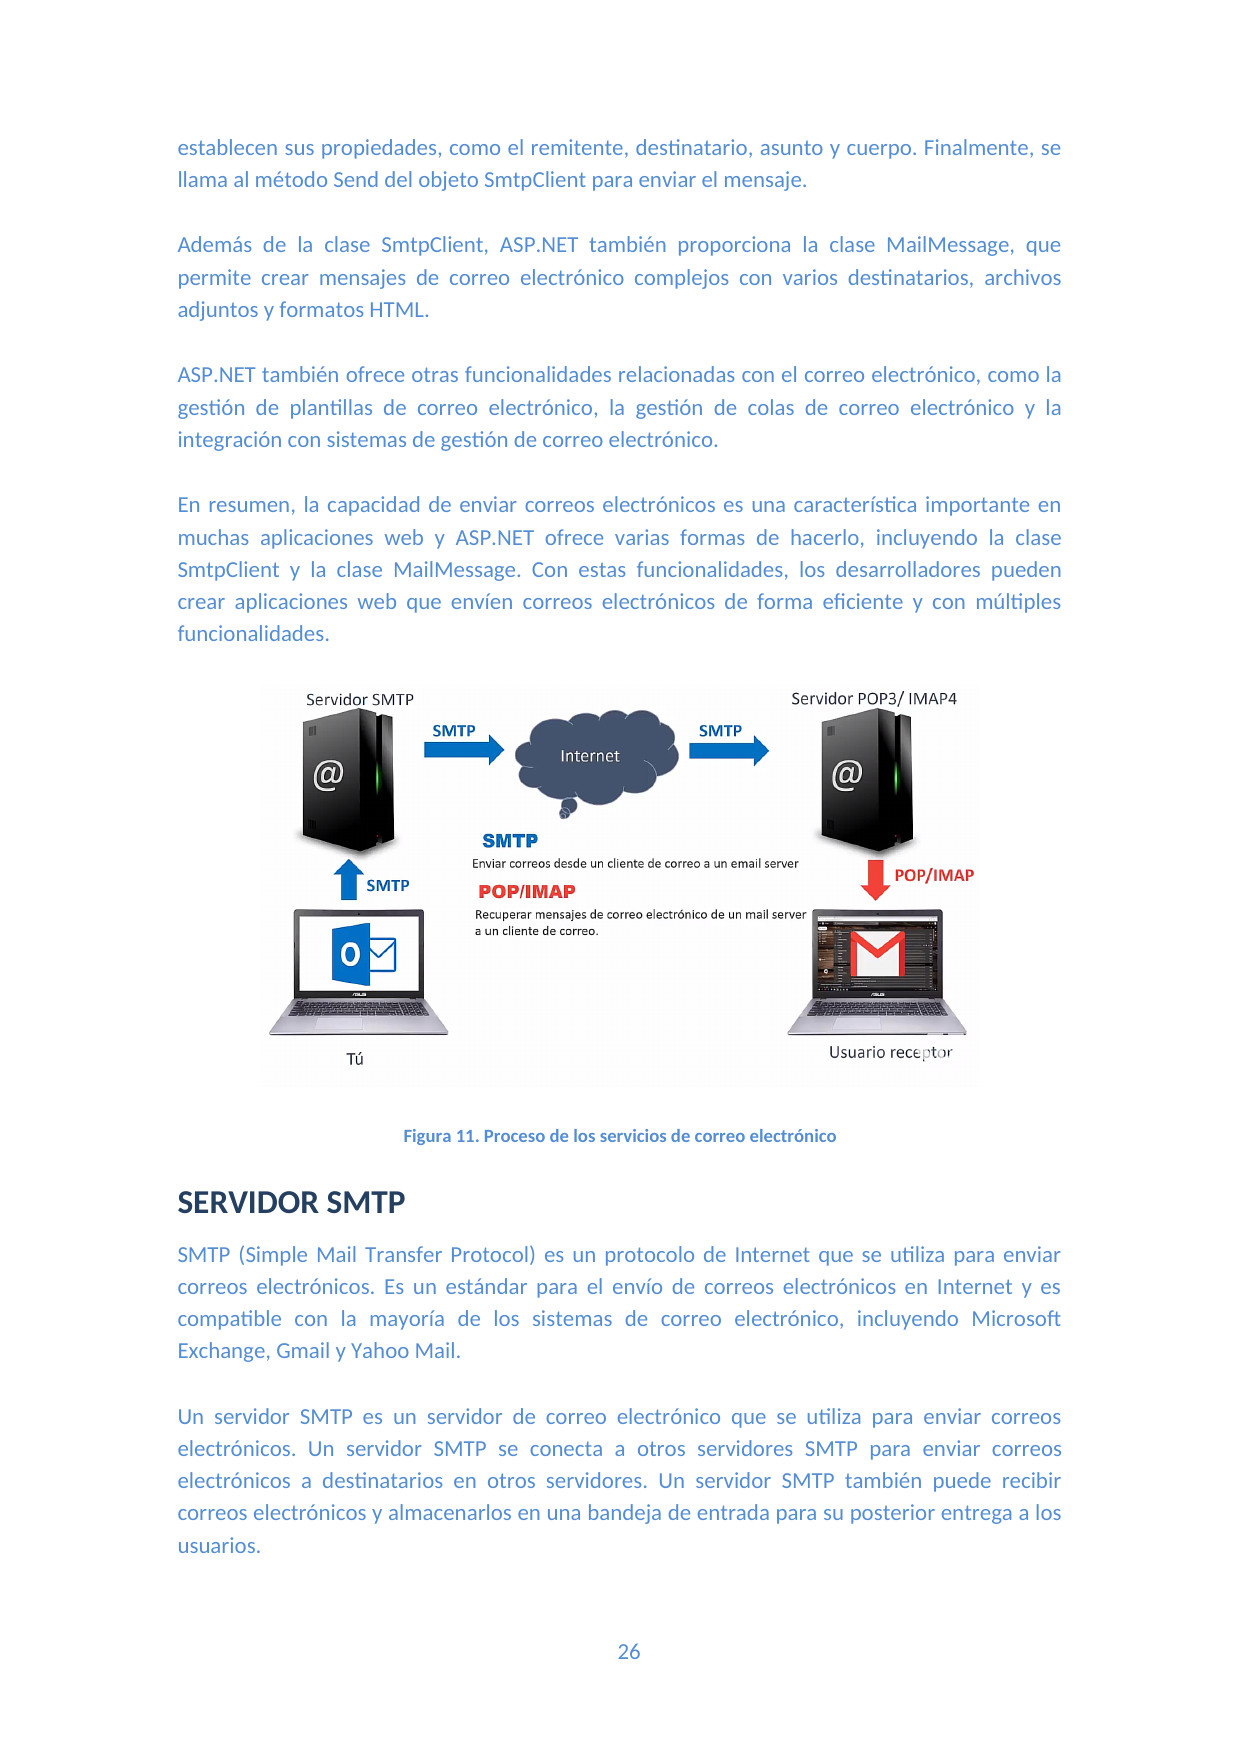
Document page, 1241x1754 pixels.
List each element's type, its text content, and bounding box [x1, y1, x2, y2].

text ASP.NET también ofrece otras funcionalidades relacionadas con el correo electrónico, como la gestión de plantillas de correo electrónico, la gestión de colas de correo electrónico y la integración con sistemas de gestión de correo electrónico. [177, 361, 1063, 453]
text Un servidor SMTP es un servidor de correo electrónico que se utiliza para enviar correos electrónicos. Un servidor SMTP se conecta a otros servidores SMTP para enviar correos electrónicos a destinatarios en otros servidores. Un servidor SMTP también puede recibir correos electrónicos y almacenarlos en una bandeja de entrada para su posterior entrega a los usuarios. [177, 1402, 1063, 1559]
subtitle SERVIDOR SMTP [177, 1181, 1063, 1221]
picture [260, 684, 981, 1087]
text Además de la clase SmtpClient, ASP.NET también proporciona la clase MailMessage, que permite crear mensajes de correo electrónico complejos con varios destinatarios, archivos adjuntos y formatos HTML. [177, 231, 1063, 323]
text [177, 133, 1063, 193]
text Figura 11. Proceso de los servicios de correo electrónico [177, 1124, 1063, 1147]
text SMTP (Simple Mail Transfer Protocol) es un protocolo de Internet que se utiliza para enviar correos electrónicos. Es un estándar para el envío de correos electrónicos en Internet y es compatible con la mayoría de los sistemas de correo electrónico, incluyendo Microsoft Exchange, Gmail y Yahoo Mail. [177, 1240, 1063, 1364]
text En resumen, la capacidad de enviar correos electrónicos es una característica importante en muchas aplicaciones web y ASP.NET ofrece varias formas de hacerlo, incluyendo la clase SmtpClient y la clase MailMessage. Con estas funcionalidades, los desarrolladores pueden crear aplicaciones web que envíen correos electrónicos de forma eficiente y con múltiples funcionalidades. [177, 490, 1063, 647]
